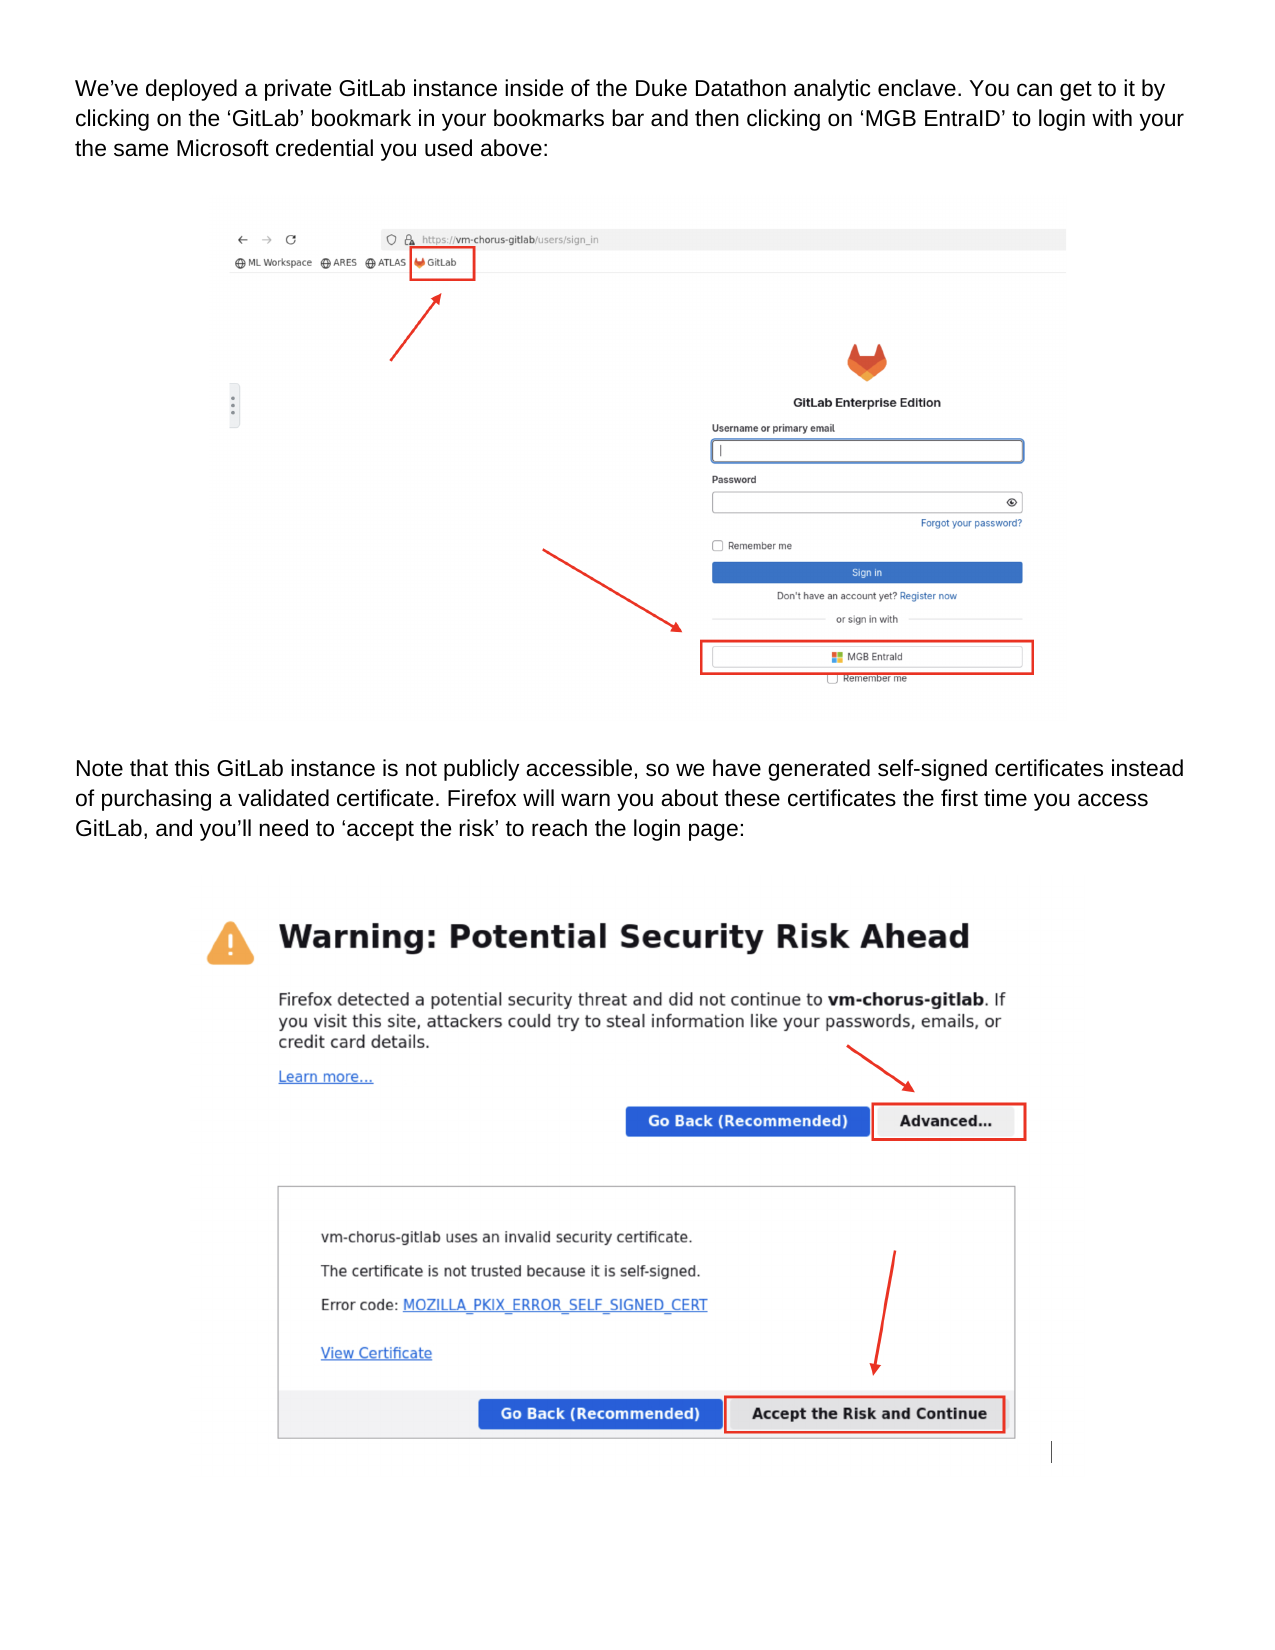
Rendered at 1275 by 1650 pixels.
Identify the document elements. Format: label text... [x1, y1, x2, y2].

picture [190, 875, 1085, 1477]
picture [209, 195, 1067, 721]
text We’ve deployed a private GitLab instance inside of the Duke Datathon analytic enclave. You can get to it by clicking on the ‘GitLab’ bookmark in your bookmarks bar and then clicking on ‘MGB EntraID’ to login with your the same Microsoft credential you used above: [75, 75, 1200, 162]
text Note that this GitLab instance is not publicly accessible, so we have generated self-signed certificates instead of purchasing a validated certificate. Firefox will warn you about these certificates the first time you access GitLab, and you’ll need to ‘accept the risk’ to reach the login page: [75, 755, 1200, 842]
